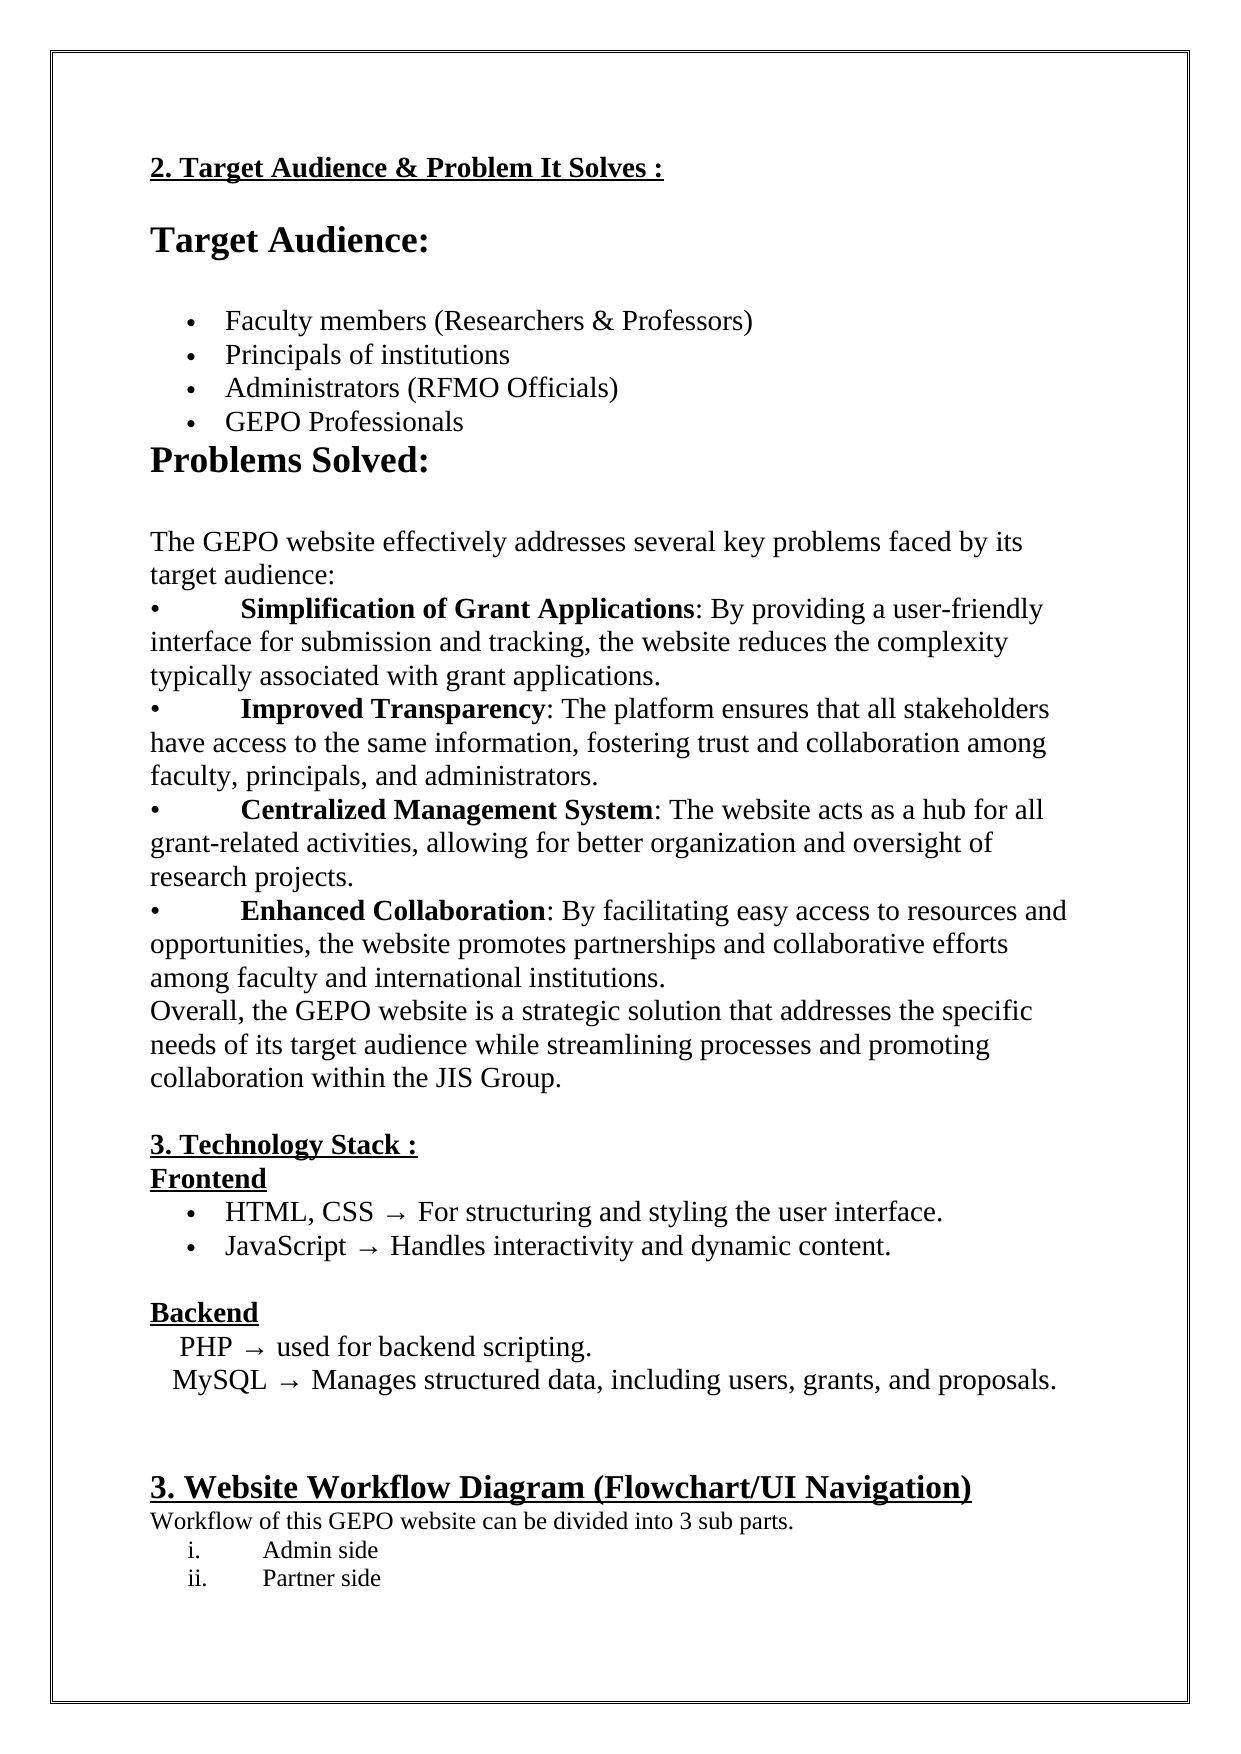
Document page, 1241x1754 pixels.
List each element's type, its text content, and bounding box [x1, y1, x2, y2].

list Principals of institutions [187, 337, 1090, 370]
text The GEPO website effectively addresses several key problems faced by its target audience: [150, 524, 1090, 591]
list Partner side [187, 1563, 1090, 1592]
text Problems Solved: [150, 437, 1090, 481]
list JavaScript → Handles interactivity and dynamic content. [187, 1228, 1090, 1262]
list HTML, CSS → For structuring and styling the user interface. [187, 1194, 1090, 1228]
list GEPO Professionals [187, 404, 1090, 437]
text 3. Website Workflow Diagram (Flowchart/UI Navigation) [150, 1468, 1090, 1506]
list Admin side [187, 1535, 1090, 1563]
text Backend [150, 1295, 1090, 1329]
text Frontend [150, 1161, 1090, 1194]
text 2. Target Audience & Problem It Solves : [150, 150, 1090, 183]
list Administrators (RFMO Officials) [187, 370, 1090, 404]
text • Enhanced Collaboration: By facilitating easy access to resources and opportunities, the website promotes partnerships and collaborative efforts among faculty and international institutions. [150, 893, 1090, 993]
text • Improved Transparency: The platform ensures that all stakeholders have access to the same information, fostering trust and collaboration among faculty, principals, and administrators. [150, 691, 1090, 792]
text MySQL → Manages structured data, including users, grants, and proposals. [150, 1362, 1090, 1396]
list Faculty members (Researchers & Professors) [187, 303, 1090, 337]
text Overall, the GEPO website is a strategic solution that addresses the specific needs of its target audience while streamlining processes and promoting collaboration within the JIS Group. [150, 993, 1090, 1094]
text Target Audience: [150, 217, 1090, 260]
text Workflow of this GEPO website can be divided into 3 sub parts. [150, 1506, 1090, 1535]
text 3. Technology Stack : [150, 1127, 1090, 1161]
text • Centralized Management System: The website acts as a hub for all grant-related activities, allowing for better organization and oversight of research projects. [150, 792, 1090, 893]
text PHP → used for backend scripting. [150, 1329, 1090, 1362]
text • Simplification of Grant Applications: By providing a user-friendly interface for submission and tracking, the website reduces the complexity typically associated with grant applications. [150, 591, 1090, 691]
